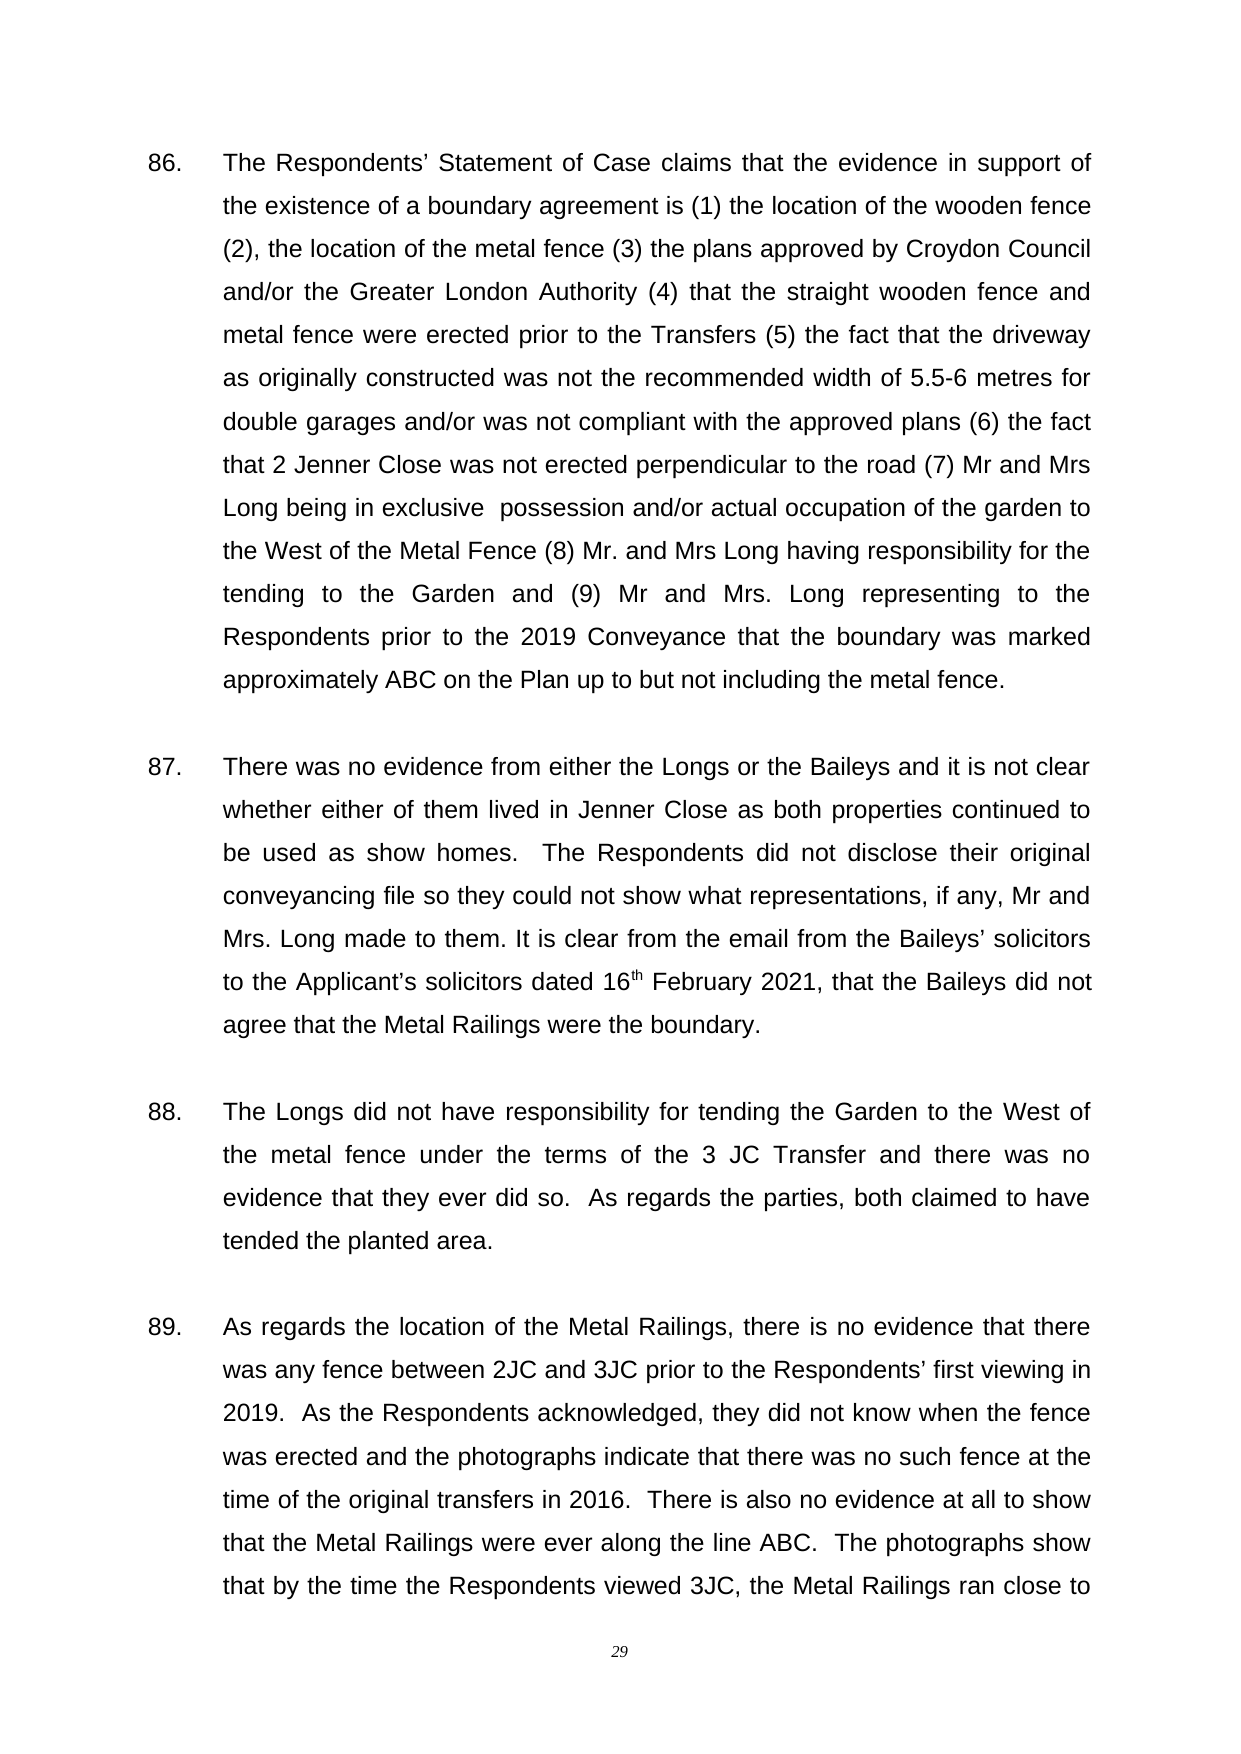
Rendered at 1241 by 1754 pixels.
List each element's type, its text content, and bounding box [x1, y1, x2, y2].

text 88. The Longs did not have responsibility for tending the Garden to the West of the metal fence under the terms of the 3 JC Transfer and there was no evidence that they ever did so. As regards the parties, both claimed to have tended the planted area. [148, 1096, 1092, 1254]
text 87. There was no evidence from either the Longs or the Baileys and it is not clear whether either of them lived in Jenner Close as both properties continued to be used as show homes. The Respondents did not disclose their original conveyancing file so they could not show what representations, if any, Mr and Mrs. Long made to them. It is clear from the email from the Baileys’ solicitors to the Applicant’s solicitors dated 16th February 2021, that the Baileys did not agree that the Metal Railings were the boundary. [148, 751, 1092, 1039]
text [148, 1312, 1092, 1599]
text 86. The Respondents’ Statement of Case claims that the evidence in support of the existence of a boundary agreement is (1) the location of the wooden fence (2), the location of the metal fence (3) the plans approved by Croydon Council and/or the Greater London Authority (4) that the straight wooden fence and metal fence were erected prior to the Transfers (5) the fact that the driveway as originally constructed was not the recommended width of 5.5-6 metres for double garages and/or was not compliant with the approved plans (6) the fact that 2 Jenner Close was not erected perpendicular to the road (7) Mr and Mrs Long being in exclusive possession and/or actual occupation of the garden to the West of the Metal Fence (8) Mr. and Mrs Long having responsibility for the tending to the Garden and (9) Mr and Mrs. Long representing to the Respondents prior to the 2019 Conveyance that the boundary was marked approximately ABC on the Plan up to but not including the metal fence. [148, 148, 1092, 694]
